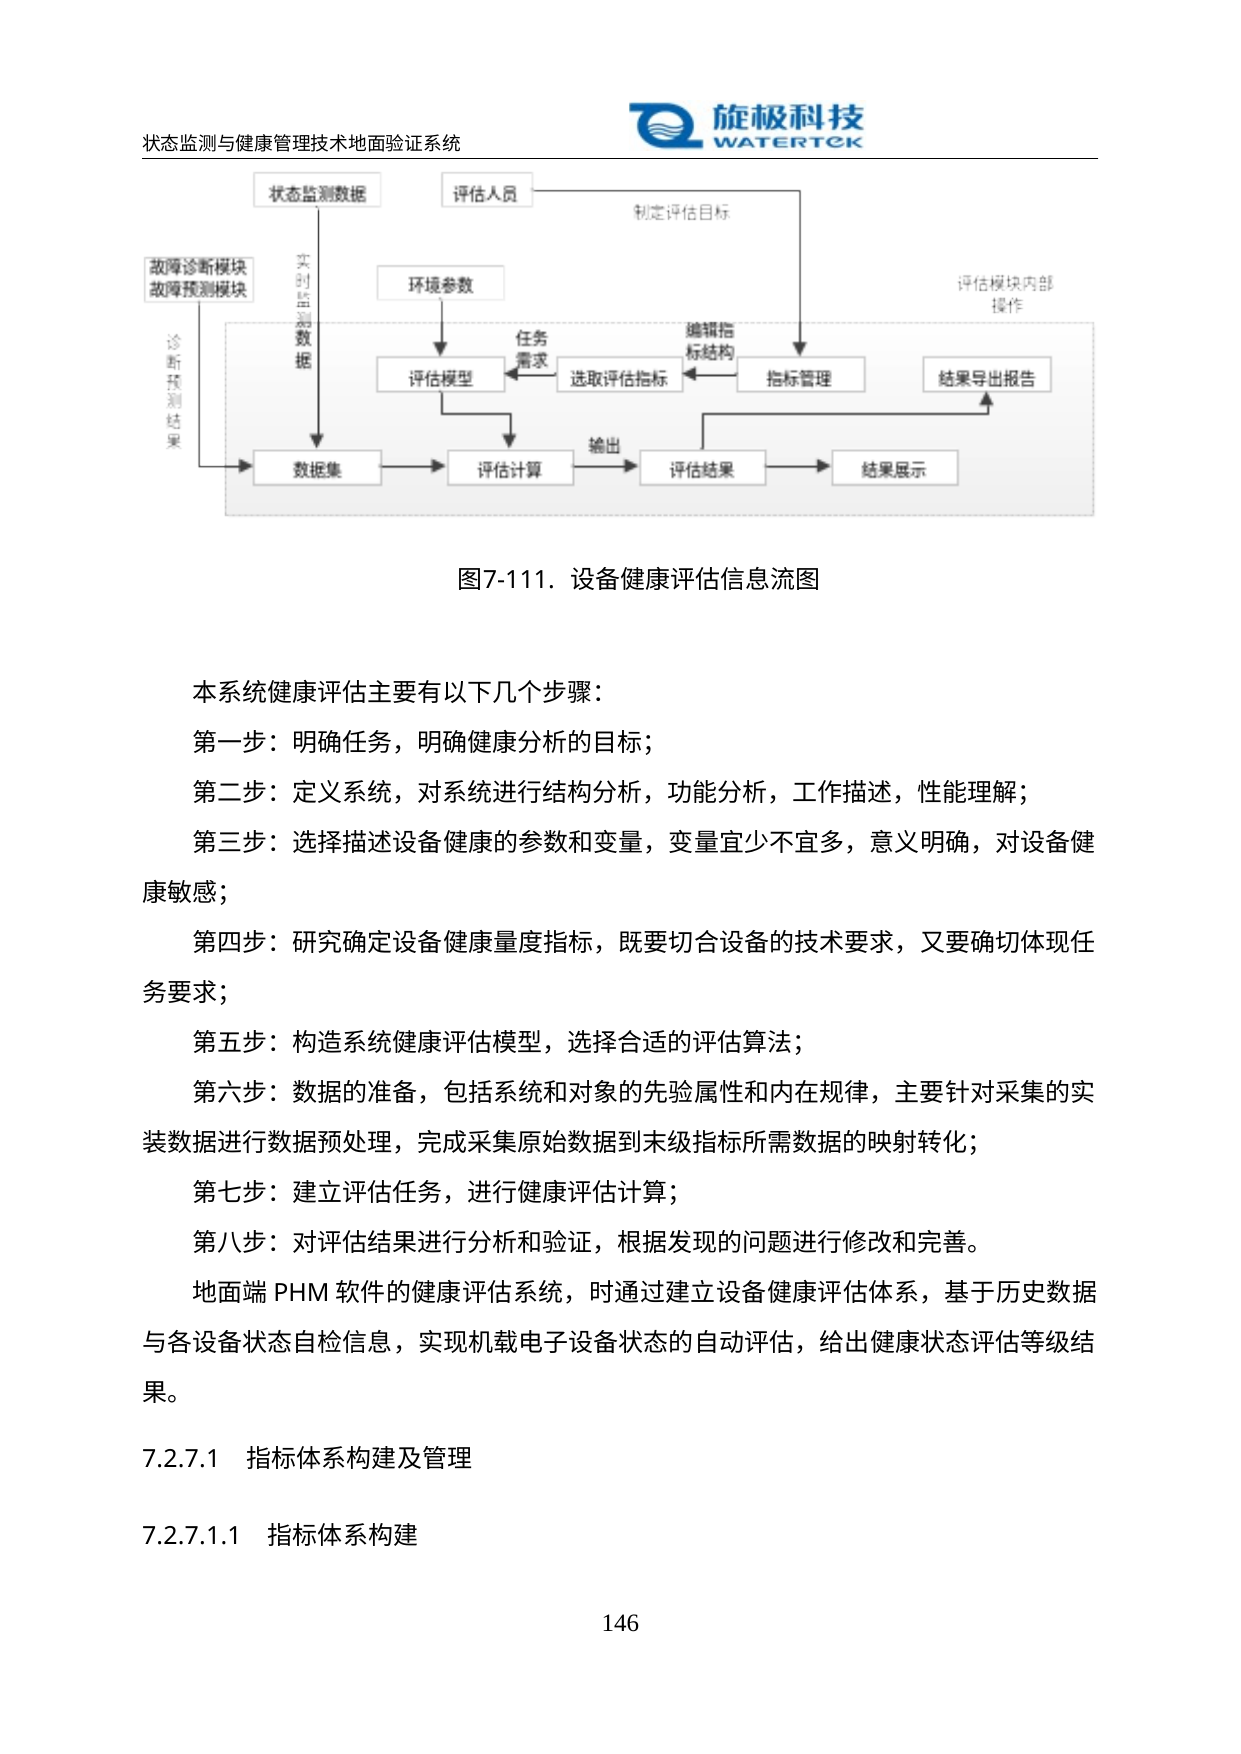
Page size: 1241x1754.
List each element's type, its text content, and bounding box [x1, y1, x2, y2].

text 第一步：明确任务，明确健康分析的目标； [142, 723, 1098, 759]
picture [628, 100, 867, 151]
text 第五步：构造系统健康评估模型，选择合适的评估算法； [142, 1023, 1098, 1059]
text 第八步：对评估结果进行分析和验证，根据发现的问题进行修改和完善。 [142, 1223, 1098, 1259]
text 第七步：建立评估任务，进行健康评估计算； [142, 1173, 1098, 1209]
text 指标体系构建及管理 [142, 1423, 1098, 1491]
text 第六步：数据的准备，包括系统和对象的先验属性和内在规律，主要针对采集的实装数据进行数据预处理，完成采集原始数据到末级指标所需数据的映射转化； [142, 1073, 1098, 1159]
list 设备健康评估信息流图 [142, 544, 1098, 612]
text 第三步：选择描述设备健康的参数和变量，变量宜少不宜多，意义明确，对设备健康敏感； [142, 823, 1098, 909]
text 第四步：研究确定设备健康量度指标，既要切合设备的技术要求，又要确切体现任务要求； [142, 923, 1098, 1009]
text 本系统健康评估主要有以下几个步骤： [142, 673, 1098, 709]
text 地面端PHM软件的健康评估系统，时通过建立设备健康评估体系，基于历史数据与各设备状态自检信息，实现机载电子设备状态的自动评估，给出健康状态评估等级结果。 [142, 1273, 1098, 1409]
text 第二步：定义系统，对系统进行结构分析，功能分析，工作描述，性能理解； [142, 773, 1098, 809]
text 指标体系构建 [142, 1500, 1098, 1568]
